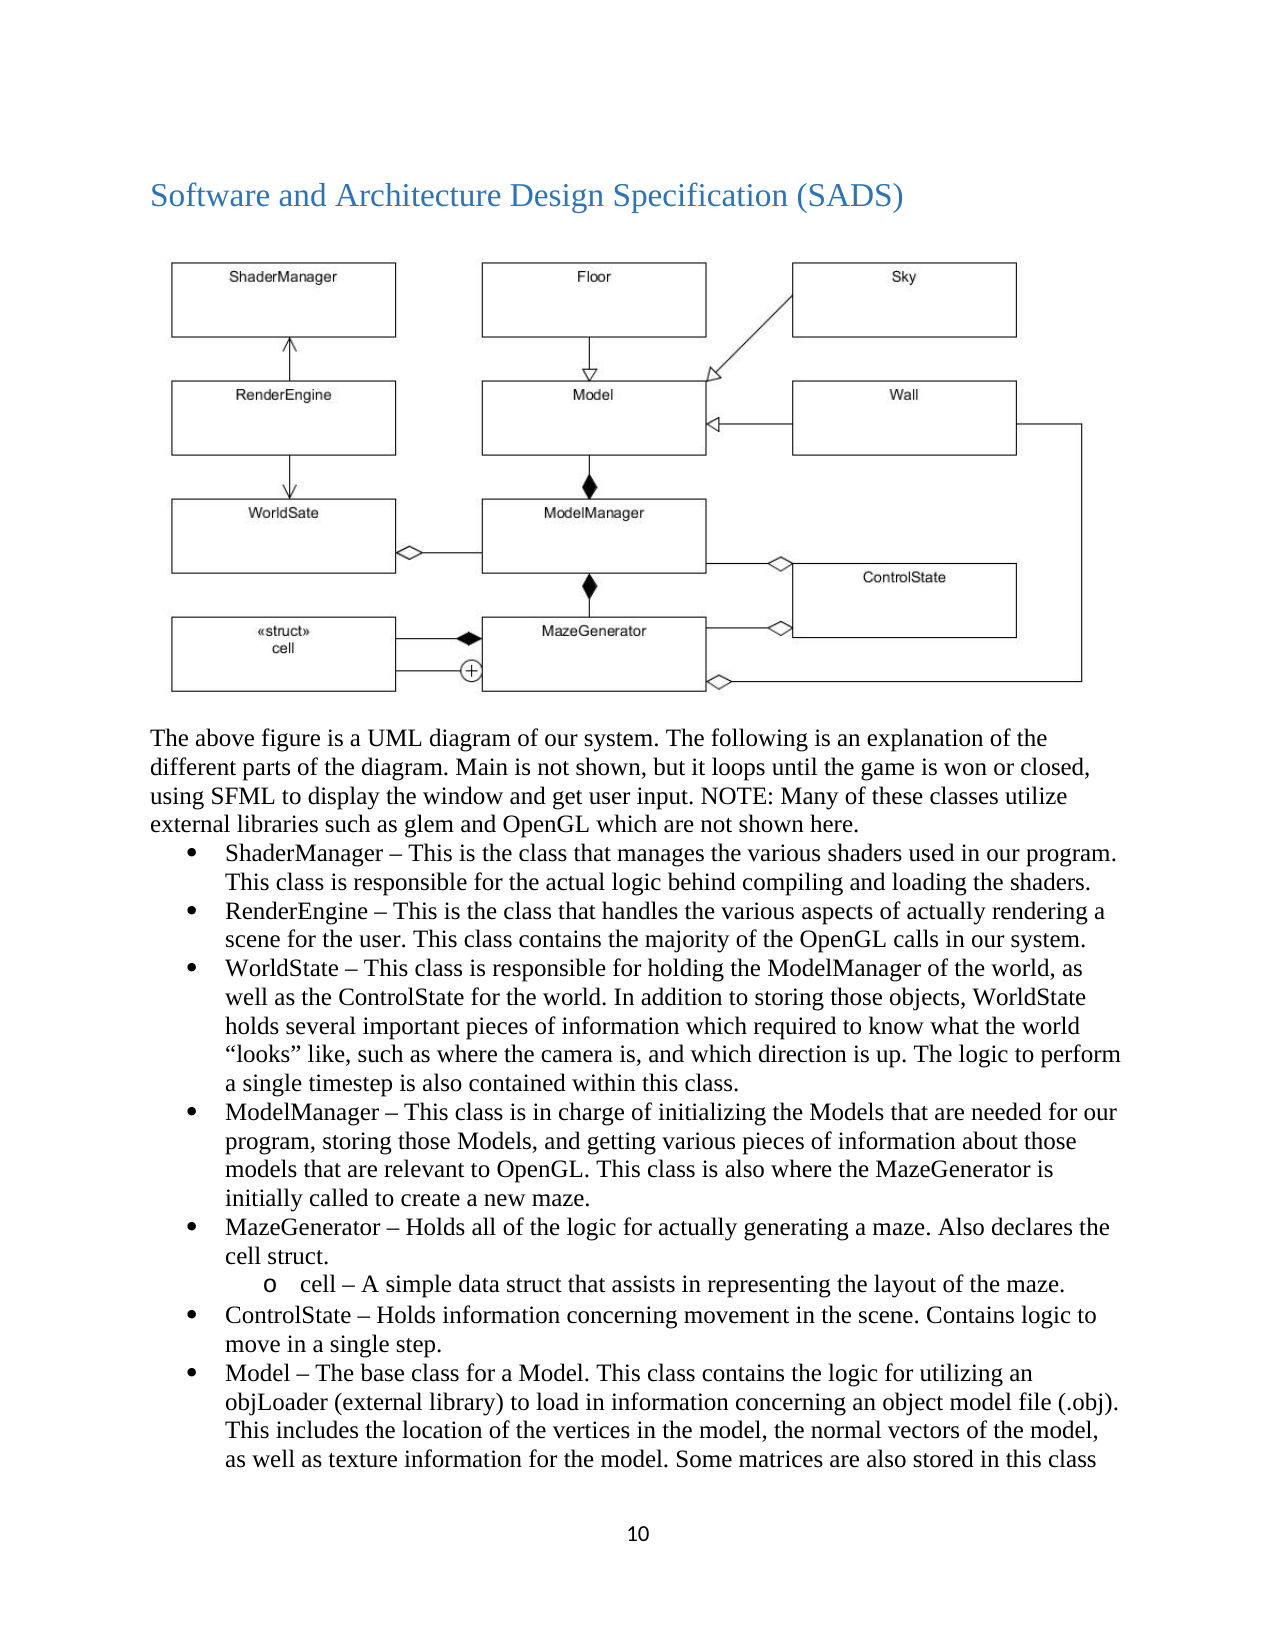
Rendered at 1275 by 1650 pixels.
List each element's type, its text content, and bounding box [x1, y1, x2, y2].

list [187, 1358, 1125, 1473]
list ModelManager – This class is in charge of initializing the Models that are needed for our program, storing those Models, and getting various pieces of information about those models that are relevant to OpenGL. This class is also where the MazeGenerator is initially called to create a new maze. [187, 1097, 1125, 1212]
list ControlState – Holds information concerning movement in the scene. Contains logic to move in a single step. [187, 1300, 1125, 1358]
list ShaderManager – This is the class that manages the various shaders used in our program. This class is responsible for the actual logic behind compiling and loading the shaders. [187, 838, 1125, 896]
list WorldState – This class is responsible for holding the ModelManager of the world, as well as the ControlState for the world. In addition to storing those objects, WorldState holds several important pieces of information which required to know what the world “looks” like, such as where the camera is, and which direction is up. The logic to perform a single timestep is also contained within this class. [187, 953, 1125, 1097]
list RenderEngine – This is the class that handles the various aspects of actually rendering a scene for the user. This class contains the majority of the OpenGL calls in our system. [187, 896, 1125, 953]
text The above figure is a UML diagram of our system. The following is an explanation of the different parts of the diagram. Main is not shown, but it loops until the game is won or closed, using SFML to display the window and get user input. NOTE: Many of these classes utilize external libraries such as glem and OpenGL which are not shown here. [150, 723, 1125, 838]
subtitle Software and Architecture Design Specification (SADS) [150, 175, 1125, 213]
list MazeGenerator – Holds all of the logic for actually generating a maze. Also declares the cell struct. [187, 1212, 1125, 1269]
list cell – A simple data struct that assists in representing the layout of the maze. [262, 1269, 1125, 1300]
picture [150, 242, 1124, 724]
